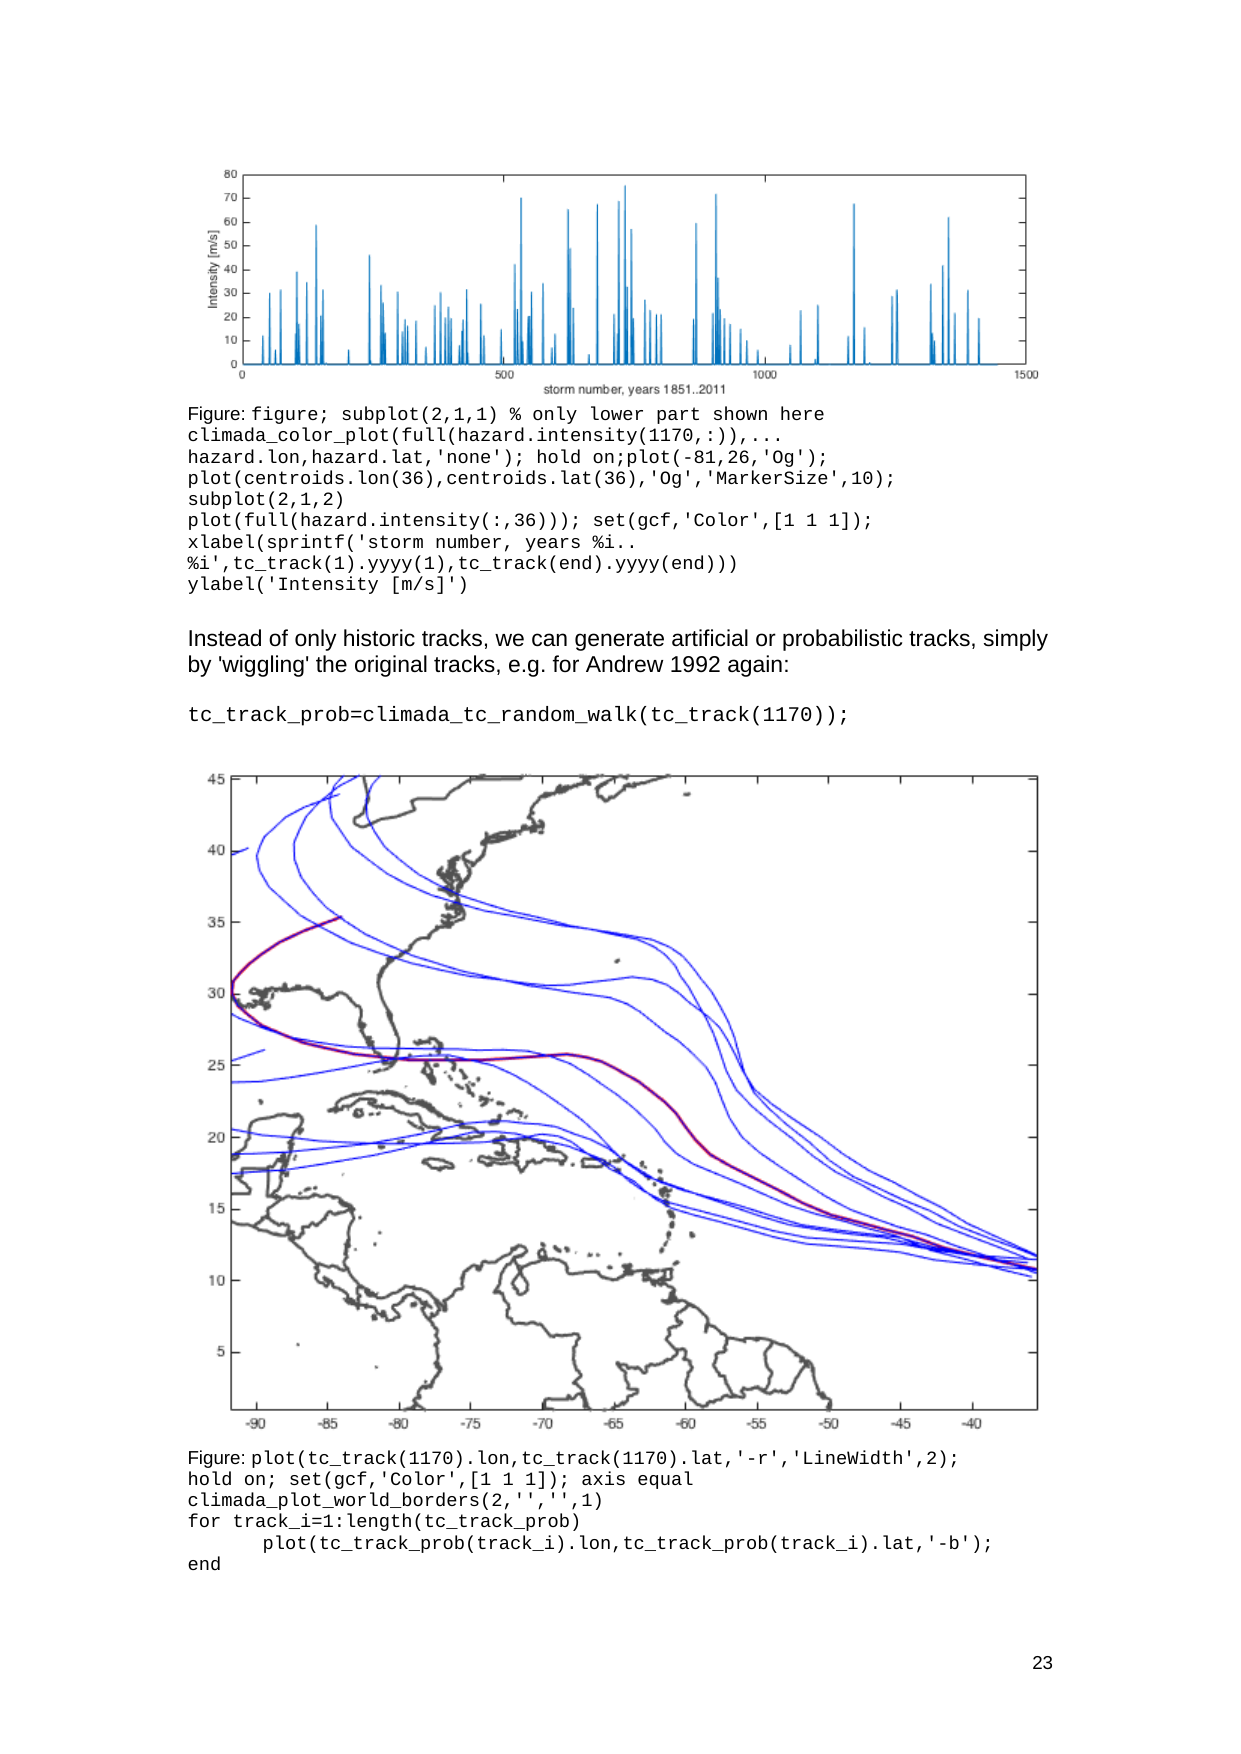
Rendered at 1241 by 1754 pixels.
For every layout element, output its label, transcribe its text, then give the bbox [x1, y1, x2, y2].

text Figure: plot(tc_track(1170).lon,tc_track(1170).lat,'-r','LineWidth',2); [187, 1447, 1053, 1470]
text hold on; set(gcf,'Color',[1 1 1]); axis equal [187, 1470, 1053, 1491]
text xlabel(sprintf('storm number, years %i..%i',tc_track(1).yyyy(1),tc_track(end).yyyy(end))) [187, 532, 1053, 575]
text climada_color_plot(full(hazard.intensity(1170,:)),... hazard.lon,hazard.lat,'none'); hold on;plot(-81,26,'Og'); plot(centroids.lon(36),centroids.lat(36),'Og','MarkerSize',10); [187, 426, 1053, 490]
text for track_i=1:length(tc_track_prob) [187, 1512, 1053, 1533]
text end [187, 1555, 1053, 1576]
picture [187, 756, 1052, 1447]
text subplot(2,1,2) [187, 490, 1053, 511]
text Instead of only historic tracks, we can generate artificial or probabilistic tracks, simply by 'wiggling' the original tracks, e.g. for Andrew 1992 again: [187, 625, 1053, 678]
text tc_track_prob=climada_tc_random_walk(tc_track(1170)); [187, 704, 1053, 728]
text plot(tc_track_prob(track_i).lon,tc_track_prob(track_i).lat,'-b'); [187, 1533, 1053, 1555]
picture [187, 150, 1052, 403]
text plot(full(hazard.intensity(:,36))); set(gcf,'Color',[1 1 1]); [187, 511, 1053, 532]
text ylabel('Intensity [m/s]') [187, 575, 1053, 596]
text climada_plot_world_borders(2,'','',1) [187, 1491, 1053, 1512]
